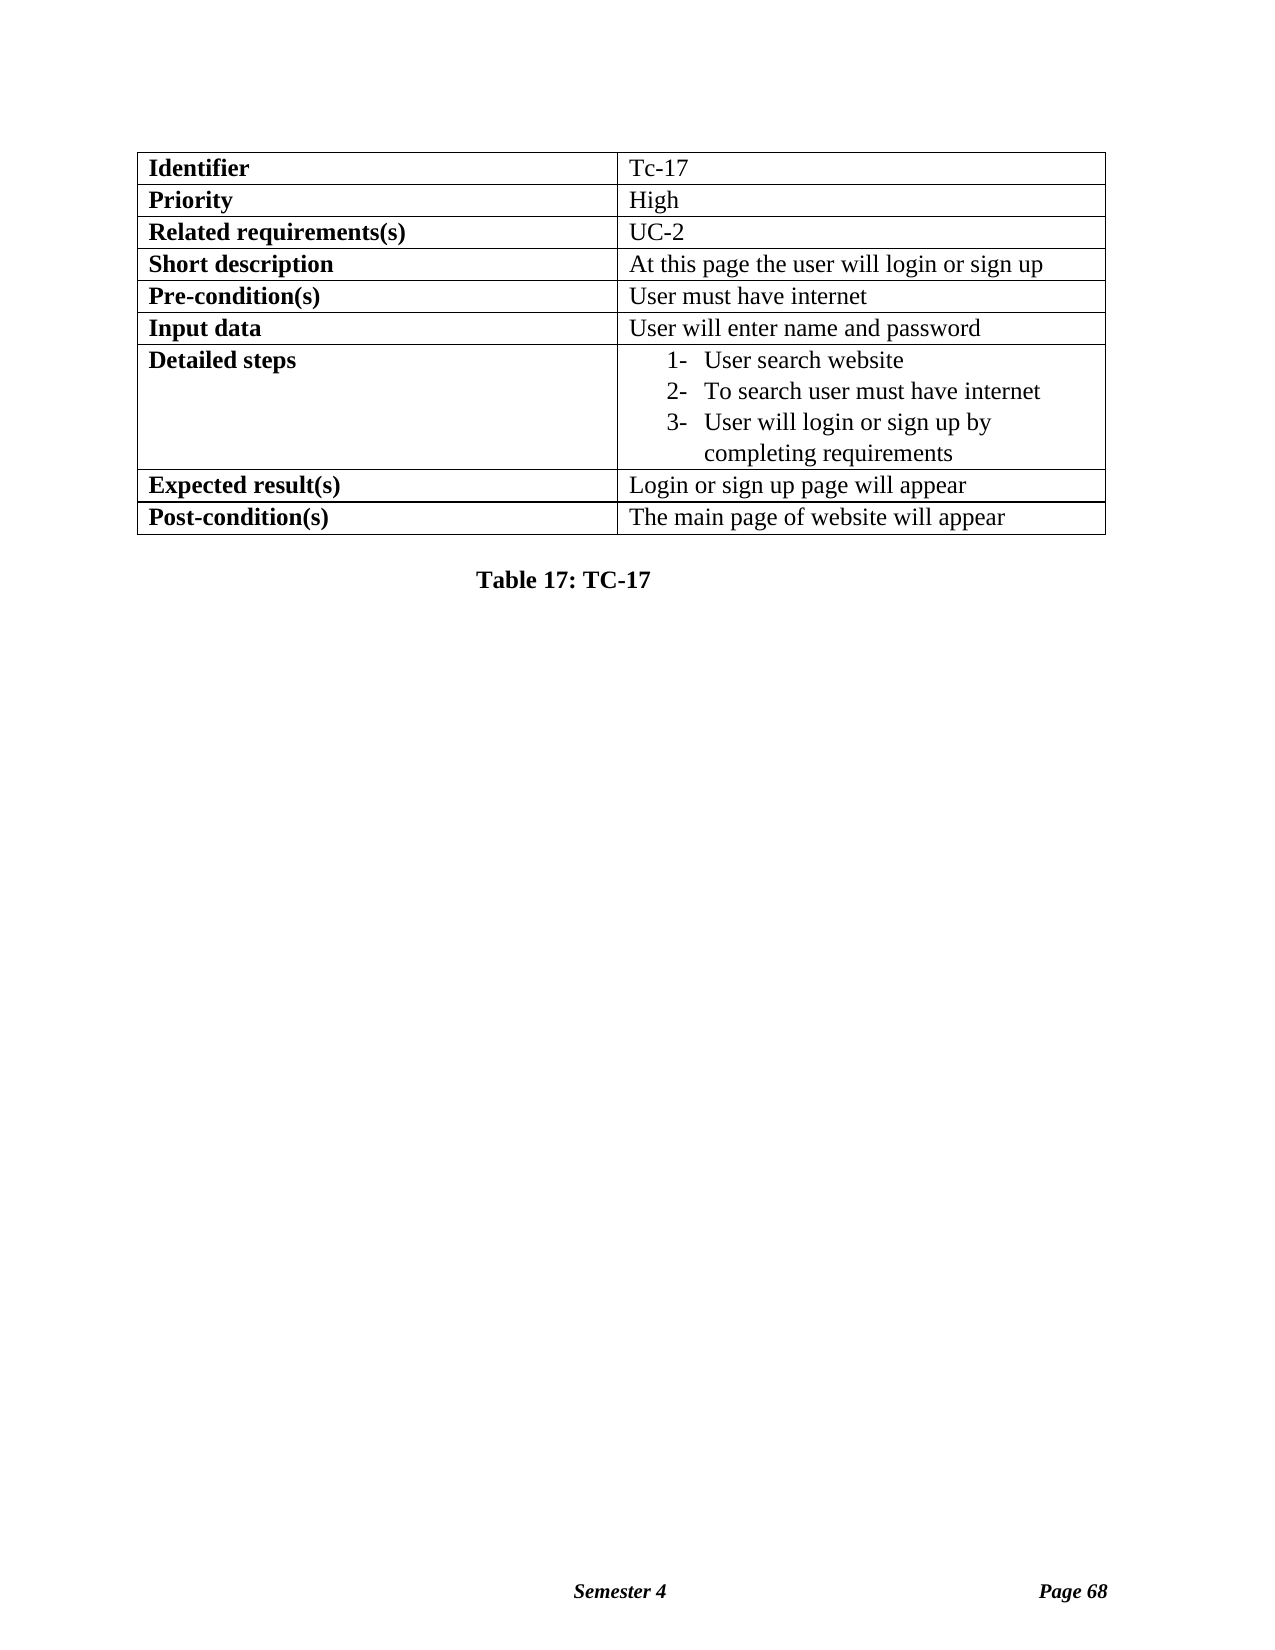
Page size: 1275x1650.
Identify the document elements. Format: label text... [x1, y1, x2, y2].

table_cell Detailed steps [138, 345, 617, 469]
table_cell User search website To search user must have internet User will login or sign up by completing requirements [618, 345, 1105, 469]
table_cell Login or sign up page will appear [618, 470, 1105, 501]
table_cell High [618, 185, 1105, 216]
text Table 17: TC-17 [135, 566, 992, 594]
table_cell At this page the user will login or sign up [618, 249, 1105, 280]
table_cell Pre-condition(s) [138, 281, 617, 312]
table_cell Post-condition(s) [138, 503, 617, 533]
table_header Tc-17 [618, 153, 1105, 184]
table_cell Priority [138, 185, 617, 216]
table_header Identifier [138, 153, 617, 184]
table_cell Expected result(s) [138, 470, 617, 501]
table_cell User must have internet [618, 281, 1105, 312]
table_cell UC-2 [618, 217, 1105, 248]
table_cell Input data [138, 313, 617, 344]
table_cell Short description [138, 249, 617, 280]
table_cell User will enter name and password [618, 313, 1105, 344]
table_cell The main page of website will appear [618, 503, 1105, 533]
table_cell Related requirements(s) [138, 217, 617, 248]
